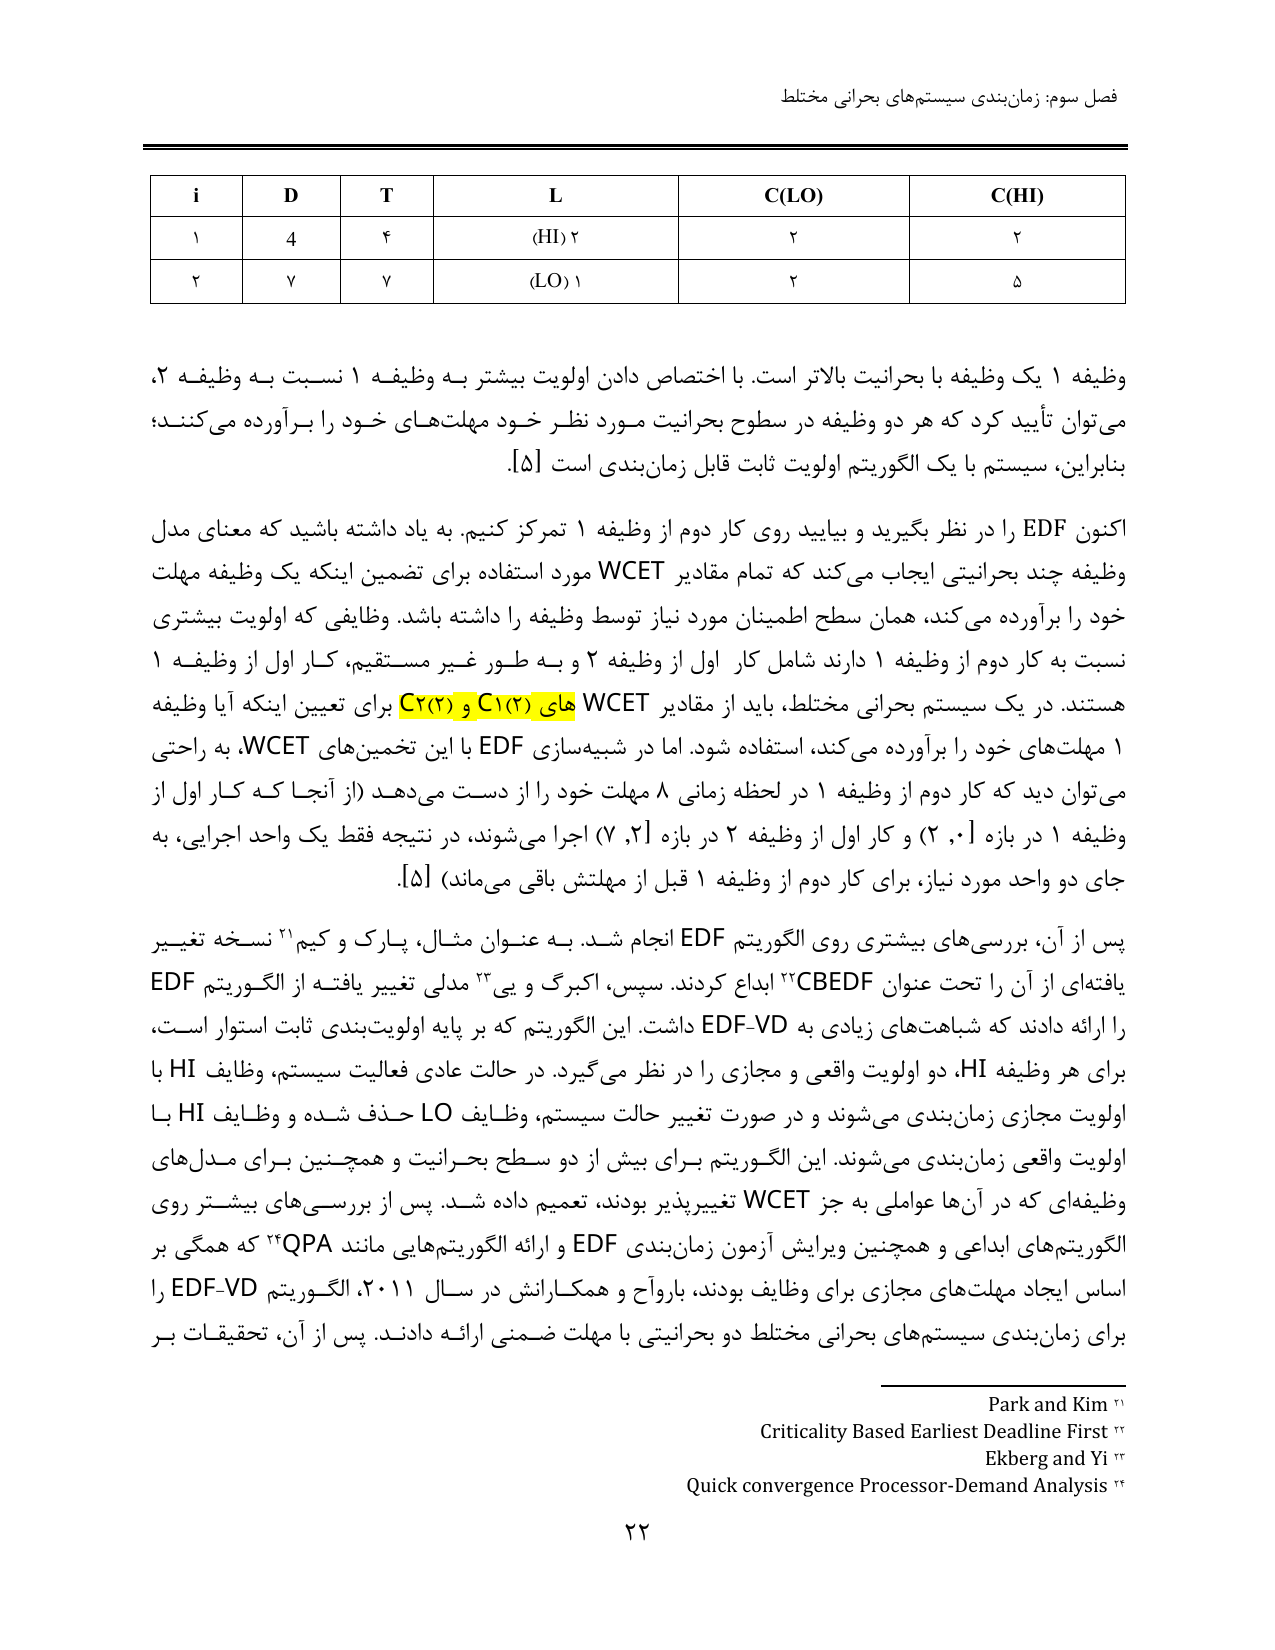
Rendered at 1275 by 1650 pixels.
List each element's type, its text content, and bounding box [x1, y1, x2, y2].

table_cell 2 [151, 260, 242, 303]
table_header i [151, 176, 242, 216]
text اکنون EDF را در نظر بگیرید و بیایید روی کار دوم از وظیفه ۱ تمرکز کنیم. به یاد داشته باشید که معنای مدل وظیفه چند بحرانیتی ایجاب می‌کند که تمام مقادیر WCET مورد استفاده برای تضمین اینکه یک وظیفه مهلت خود را برآورده می‌کند، همان سطح اطمینان مورد نیاز توسط وظیفه را داشته باشد. وظایفی که اولویت بیشتری نسبت به کار دوم از وظیفه ۱ دارند شامل کار اول از وظیفه ۲ و به طور غیر مستقیم، کار اول از وظیفه ۱ هستند. در یک سیستم بحرانی مختلط، باید از مقادیر WCET های C1(2) و C2(2) برای تعیین اینکه آیا وظیفه ۱ مهلت‌های خود را برآورده می‌کند، استفاده شود. اما در شبیه‌سازی EDF با این تخمین‌های WCET، به راحتی می‌توان دید که کار دوم از وظیفه ۱ در لحظه زمانی 8 مهلت خود را از دست می‌دهد (از آنجا که کار اول از وظیفه ۱ در بازه [0, 2) و کار اول از وظیفه ۲ در بازه [2, 7) اجرا می‌شوند، در نتیجه فقط یک واحد اجرایی، به جای دو واحد مورد نیاز، برای کار دوم از وظیفه ۱ قبل از مهلتش باقی می‌ماند) . [150, 512, 1125, 896]
table_header D [243, 176, 340, 216]
table_cell 4 [243, 217, 340, 259]
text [150, 927, 1125, 1350]
table_cell 7 [243, 260, 340, 303]
table_header C(HI) [910, 176, 1125, 216]
table_cell 1 [151, 217, 242, 259]
table_cell 2 [679, 260, 909, 303]
table_cell 7 [341, 260, 433, 303]
table_cell 2 [910, 217, 1125, 259]
table_cell 2 (HI) [434, 217, 678, 259]
table_header C(LO) [679, 176, 909, 216]
table_header T [341, 176, 433, 216]
table_cell 5 [910, 260, 1125, 303]
table_header L [434, 176, 678, 216]
table_cell 1 (LO) [434, 260, 678, 303]
table_cell 4 [341, 217, 433, 259]
text وظیفه ۱ یک وظیفه با بحرانیت بالاتر است. با اختصاص دادن اولویت بیشتر به وظیفه ۱ نسبت به وظیفه ۲، می‌توان تأیید کرد که هر دو وظیفه در سطوح بحرانیت مورد نظر خود مهلت‌های خود را برآورده می‌کنند؛ بنابراین، سیستم با یک الگوریتم اولویت ثابت قابل زمان‌بندی‌ است . [150, 364, 1125, 481]
table_cell 2 [679, 217, 909, 259]
